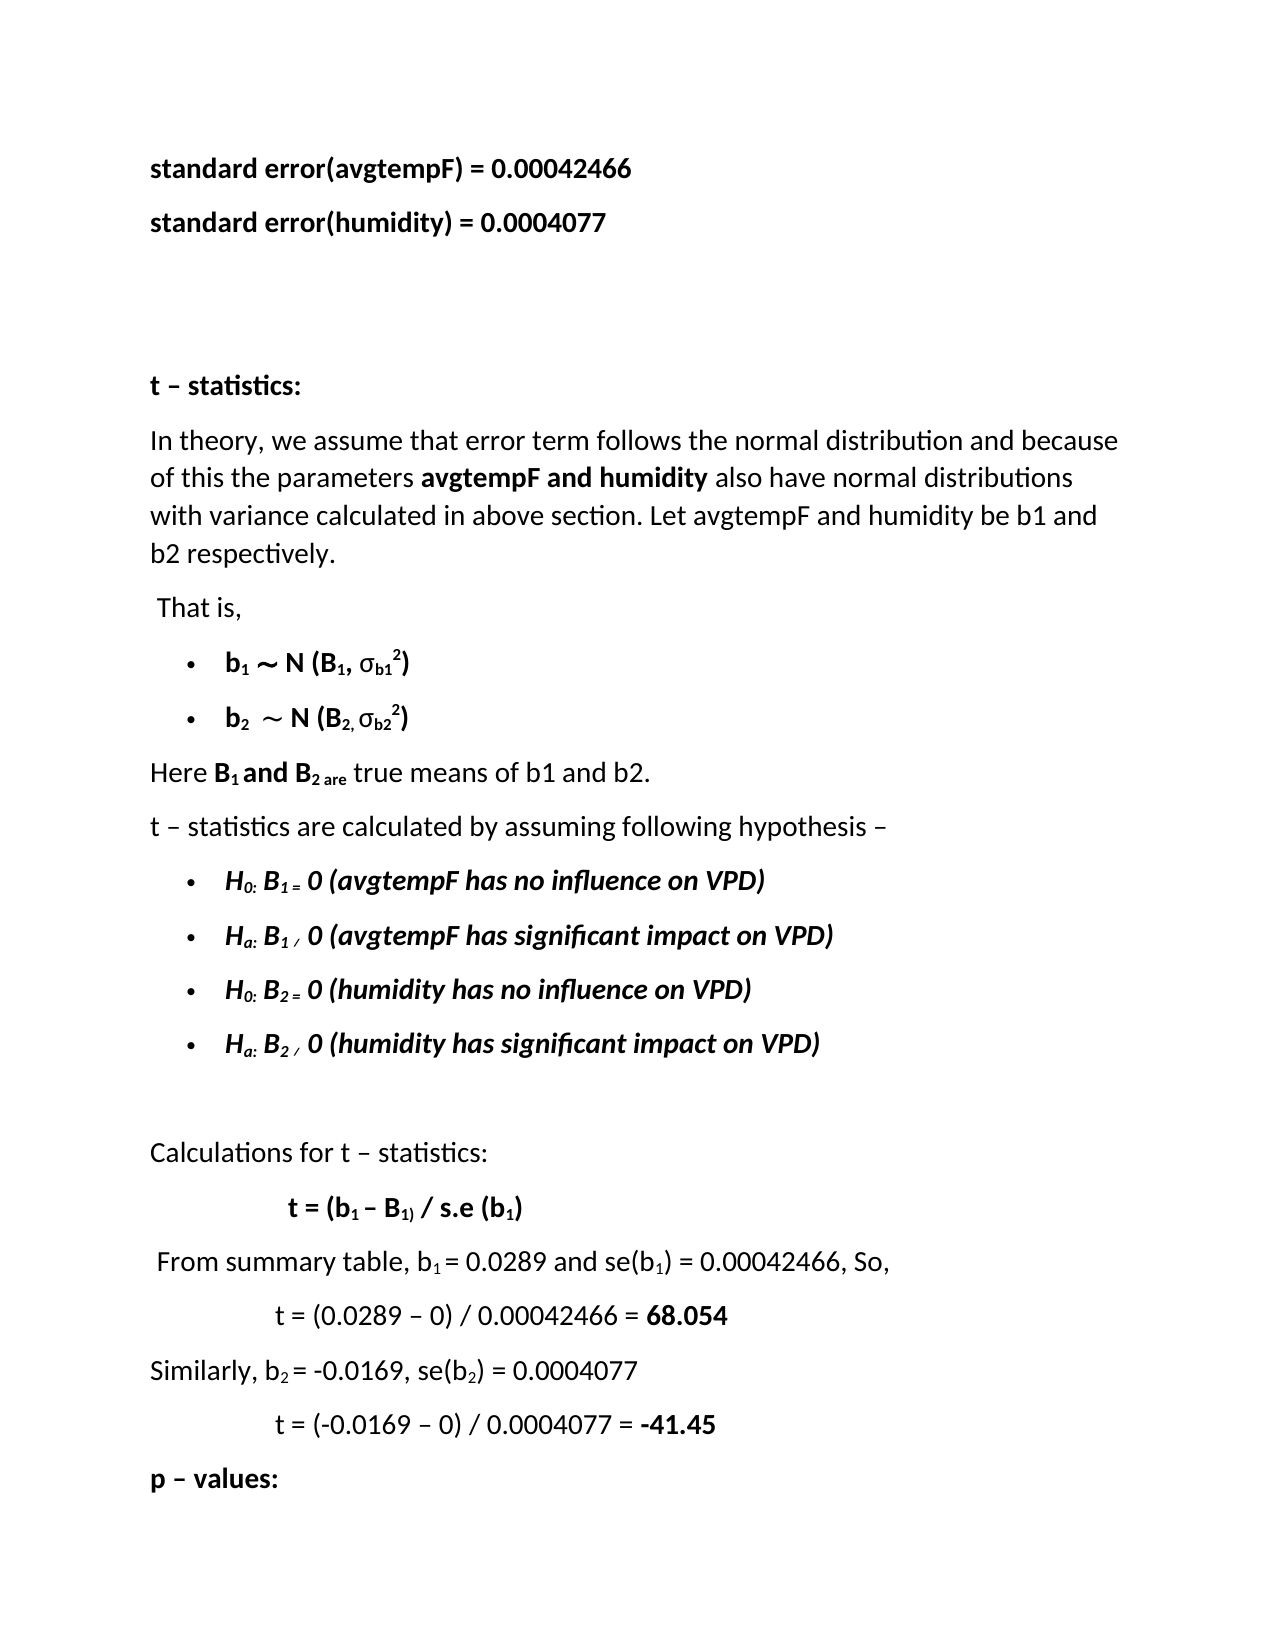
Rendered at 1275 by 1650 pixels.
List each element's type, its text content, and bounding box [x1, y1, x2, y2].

text t = (b1 – B1) / s.e (b1) [150, 1189, 1125, 1224]
text t = (0.0289 – 0) / 0.00042466 = 68.054 [150, 1297, 1125, 1333]
text In theory, we assume that error term follows the normal distribution and because of this the parameters avgtempF and humidity also have normal distributions with variance calculated in above section. Let avgtempF and humidity be b1 and b2 respectively. [150, 422, 1125, 571]
list b2 ∼ N (B2, σb22) [187, 699, 1125, 735]
text Calculations for t – statistics: [150, 1134, 1125, 1170]
text Here B1 and B2 are true means of b1 and b2. [150, 754, 1125, 789]
text From summary table, b1 = 0.0289 and se(b1) = 0.00042466, So, [150, 1243, 1125, 1279]
text Similarly, b2 = -0.0169, se(b2) = 0.0004077 [150, 1352, 1125, 1387]
text standard error(humidity) = 0.0004077 [150, 204, 1125, 240]
list b1 ∼ N (B1, σb12) [187, 644, 1125, 680]
text p – values: [150, 1461, 1125, 1496]
list Ha: B2 ≠ 0 (humidity has significant impact on VPD) [187, 1026, 1125, 1061]
text That is, [150, 589, 1125, 625]
text t – statistics: [150, 367, 1125, 403]
text standard error(avgtempF) = 0.00042466 [150, 150, 1125, 186]
list H0: B2 = 0 (humidity has no influence on VPD) [187, 971, 1125, 1007]
text t – statistics are calculated by assuming following hypothesis – [150, 808, 1125, 844]
list Ha: B1 ≠ 0 (avgtempF has significant impact on VPD) [187, 917, 1125, 952]
text t = (-0.0169 – 0) / 0.0004077 = -41.45 [150, 1406, 1125, 1442]
list H0: B1 = 0 (avgtempF has no influence on VPD) [187, 862, 1125, 898]
